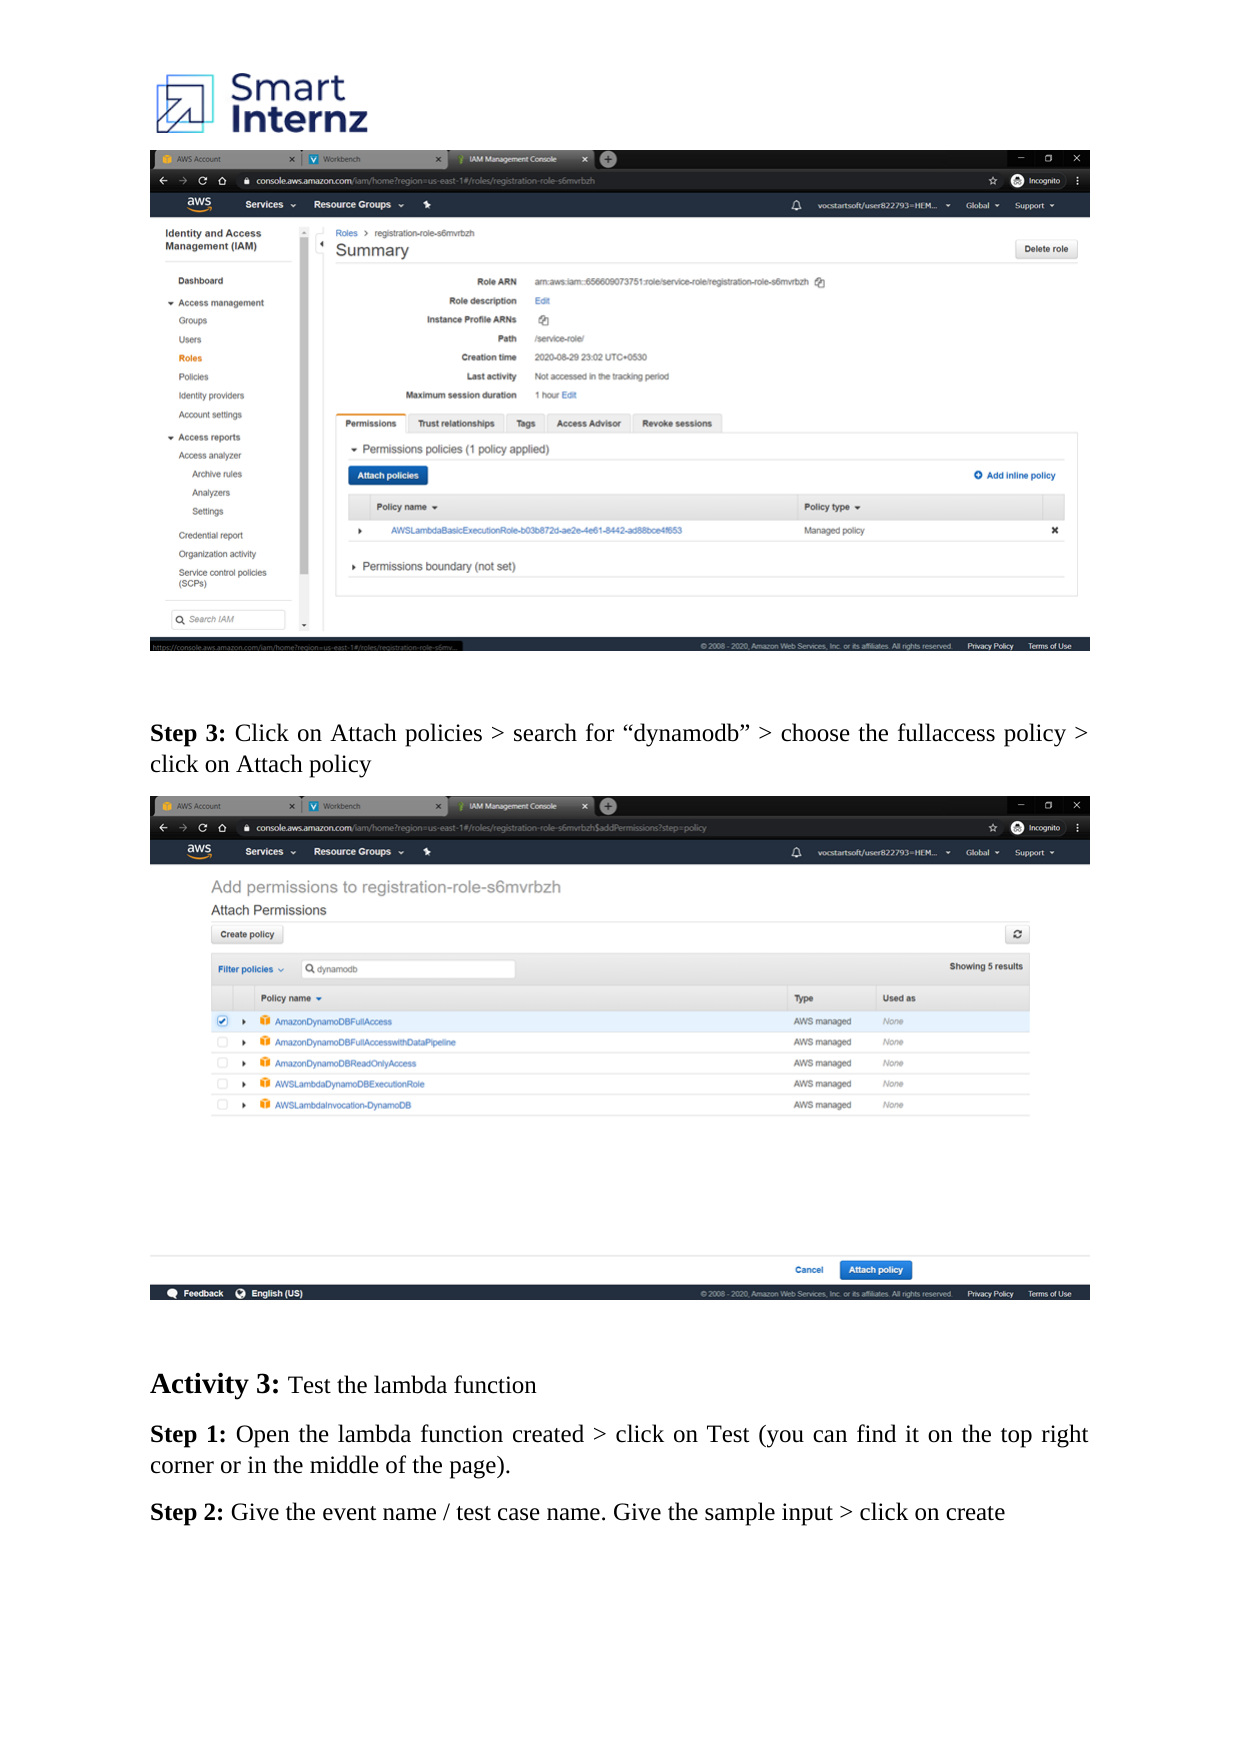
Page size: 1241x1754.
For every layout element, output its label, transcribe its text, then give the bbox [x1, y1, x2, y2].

picture [150, 73, 374, 133]
picture [150, 796, 1090, 1300]
text Step 2: Give the event name / test case name. Give the sample input > click on create [150, 1497, 1090, 1526]
text Step 3: Click on Attach policies > search for “dynamodb” > choose the fullaccess policy > click on Attach policy [150, 718, 1090, 777]
text Activity 3: Test the lambda function [150, 1366, 1090, 1399]
text Step 1: Open the lambda function created > click on Test (you can find it on the top right corner or in the middle of the page). [150, 1419, 1090, 1478]
picture [150, 150, 1090, 651]
